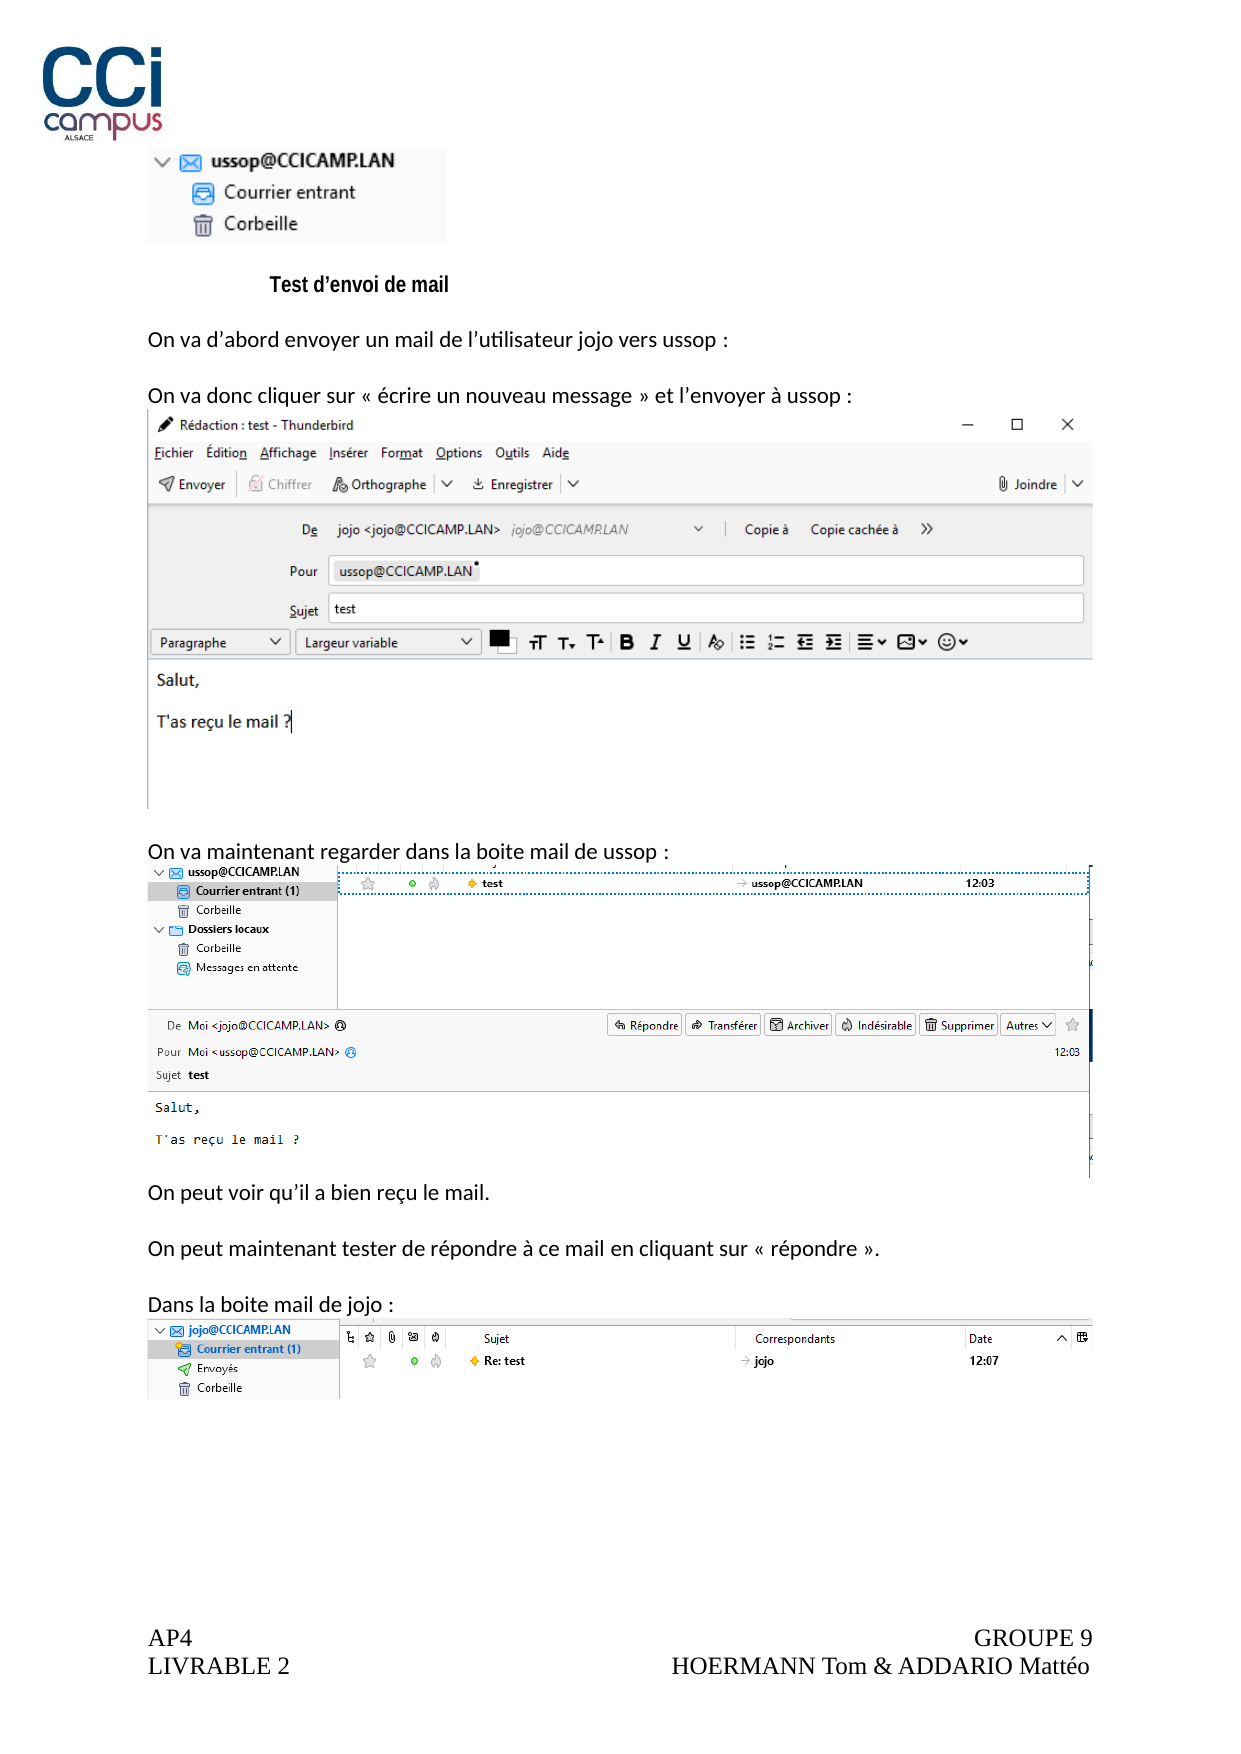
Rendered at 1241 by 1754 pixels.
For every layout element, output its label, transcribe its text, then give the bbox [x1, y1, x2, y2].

text On peut maintenant tester de répondre à ce mail en cliquant sur « répondre ». [148, 1234, 1093, 1262]
text On va donc cliquer sur « écrire un nouveau message » et l’envoyer à ussop : [148, 381, 1093, 409]
text On va d’abord envoyer un mail de l’utilisateur jojo vers ussop : [148, 325, 1093, 353]
subtitle Test d’envoi de mail [269, 271, 1093, 297]
picture [35, 26, 447, 243]
text On peut voir qu’il a bien reçu le mail. [148, 1178, 1093, 1206]
picture [147, 409, 1093, 809]
picture [147, 1318, 1093, 1399]
text On va maintenant regarder dans la boite mail de ussop : [148, 837, 1093, 865]
text Dans la boite mail de jojo : [148, 1290, 1093, 1318]
picture [147, 865, 1093, 1178]
